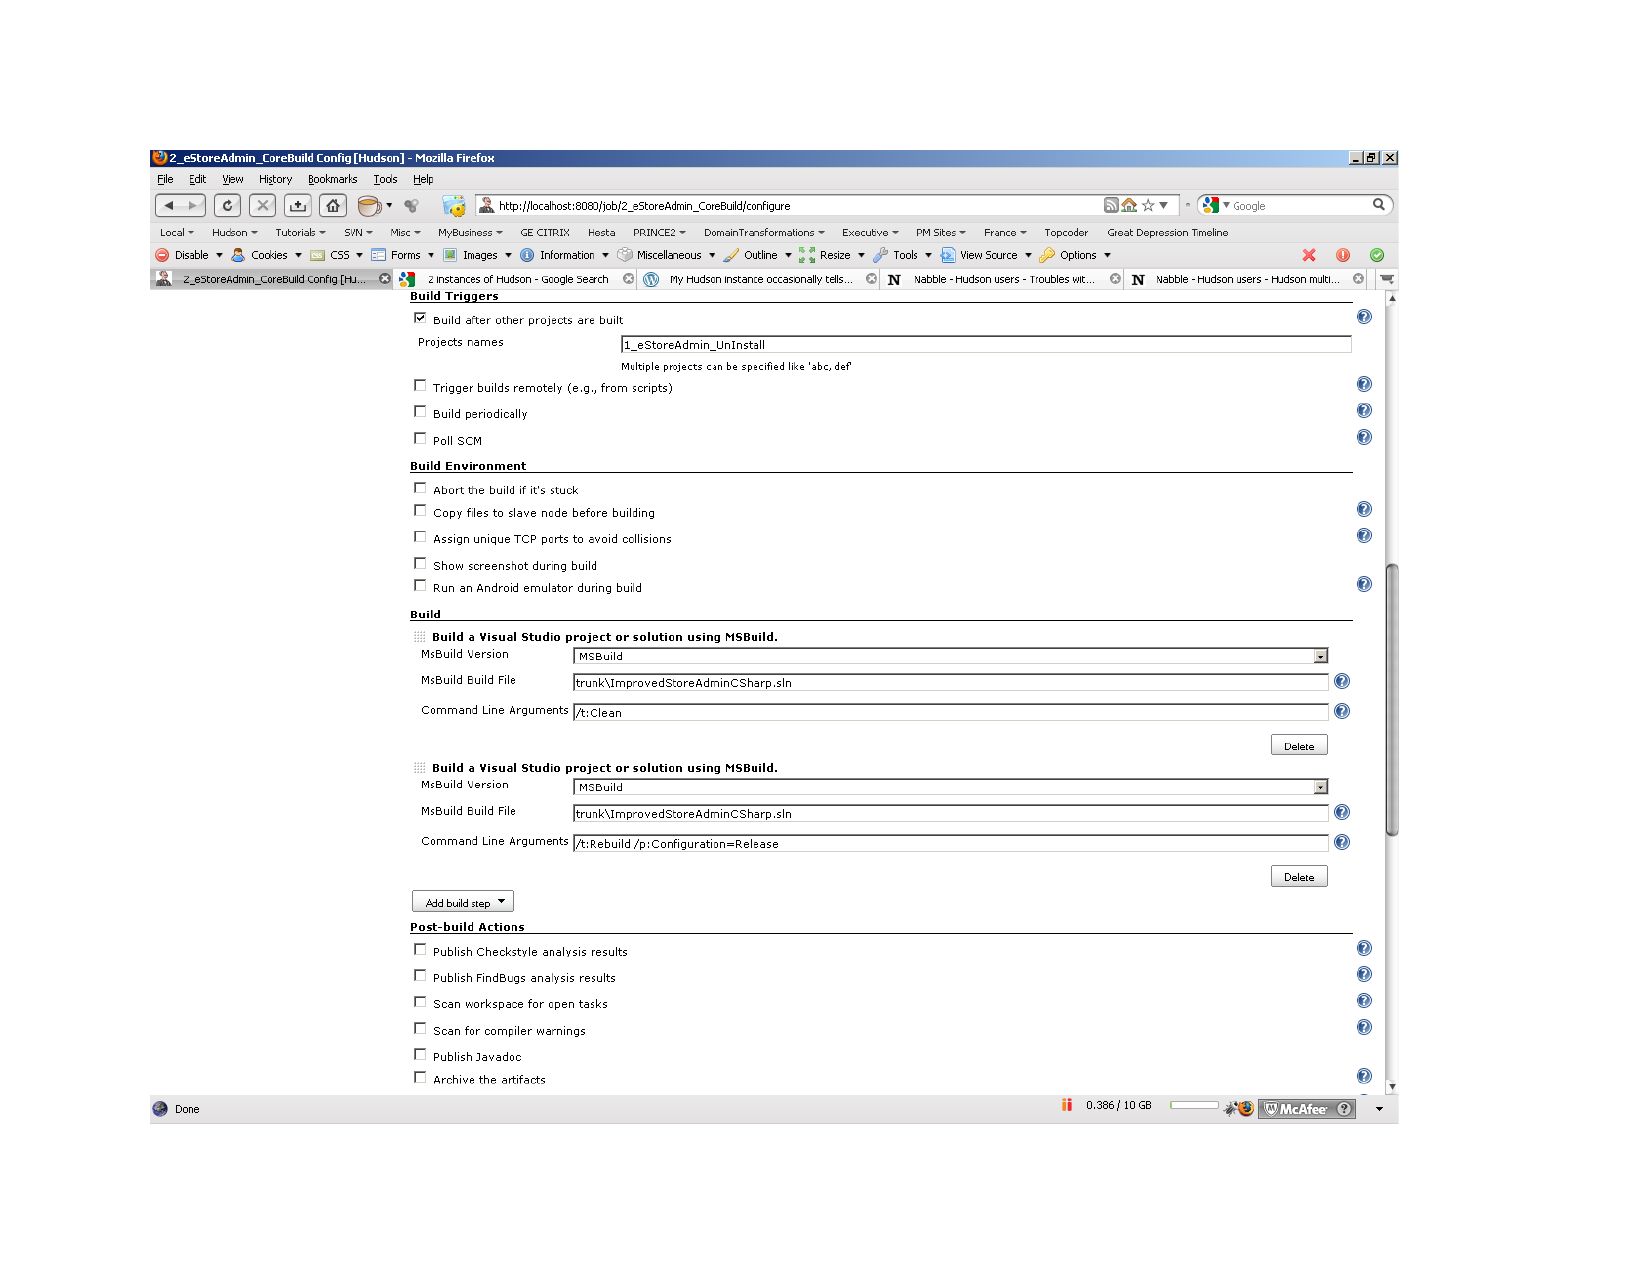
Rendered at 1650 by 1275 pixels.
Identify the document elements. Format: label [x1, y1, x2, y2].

picture [150, 150, 1399, 1125]
